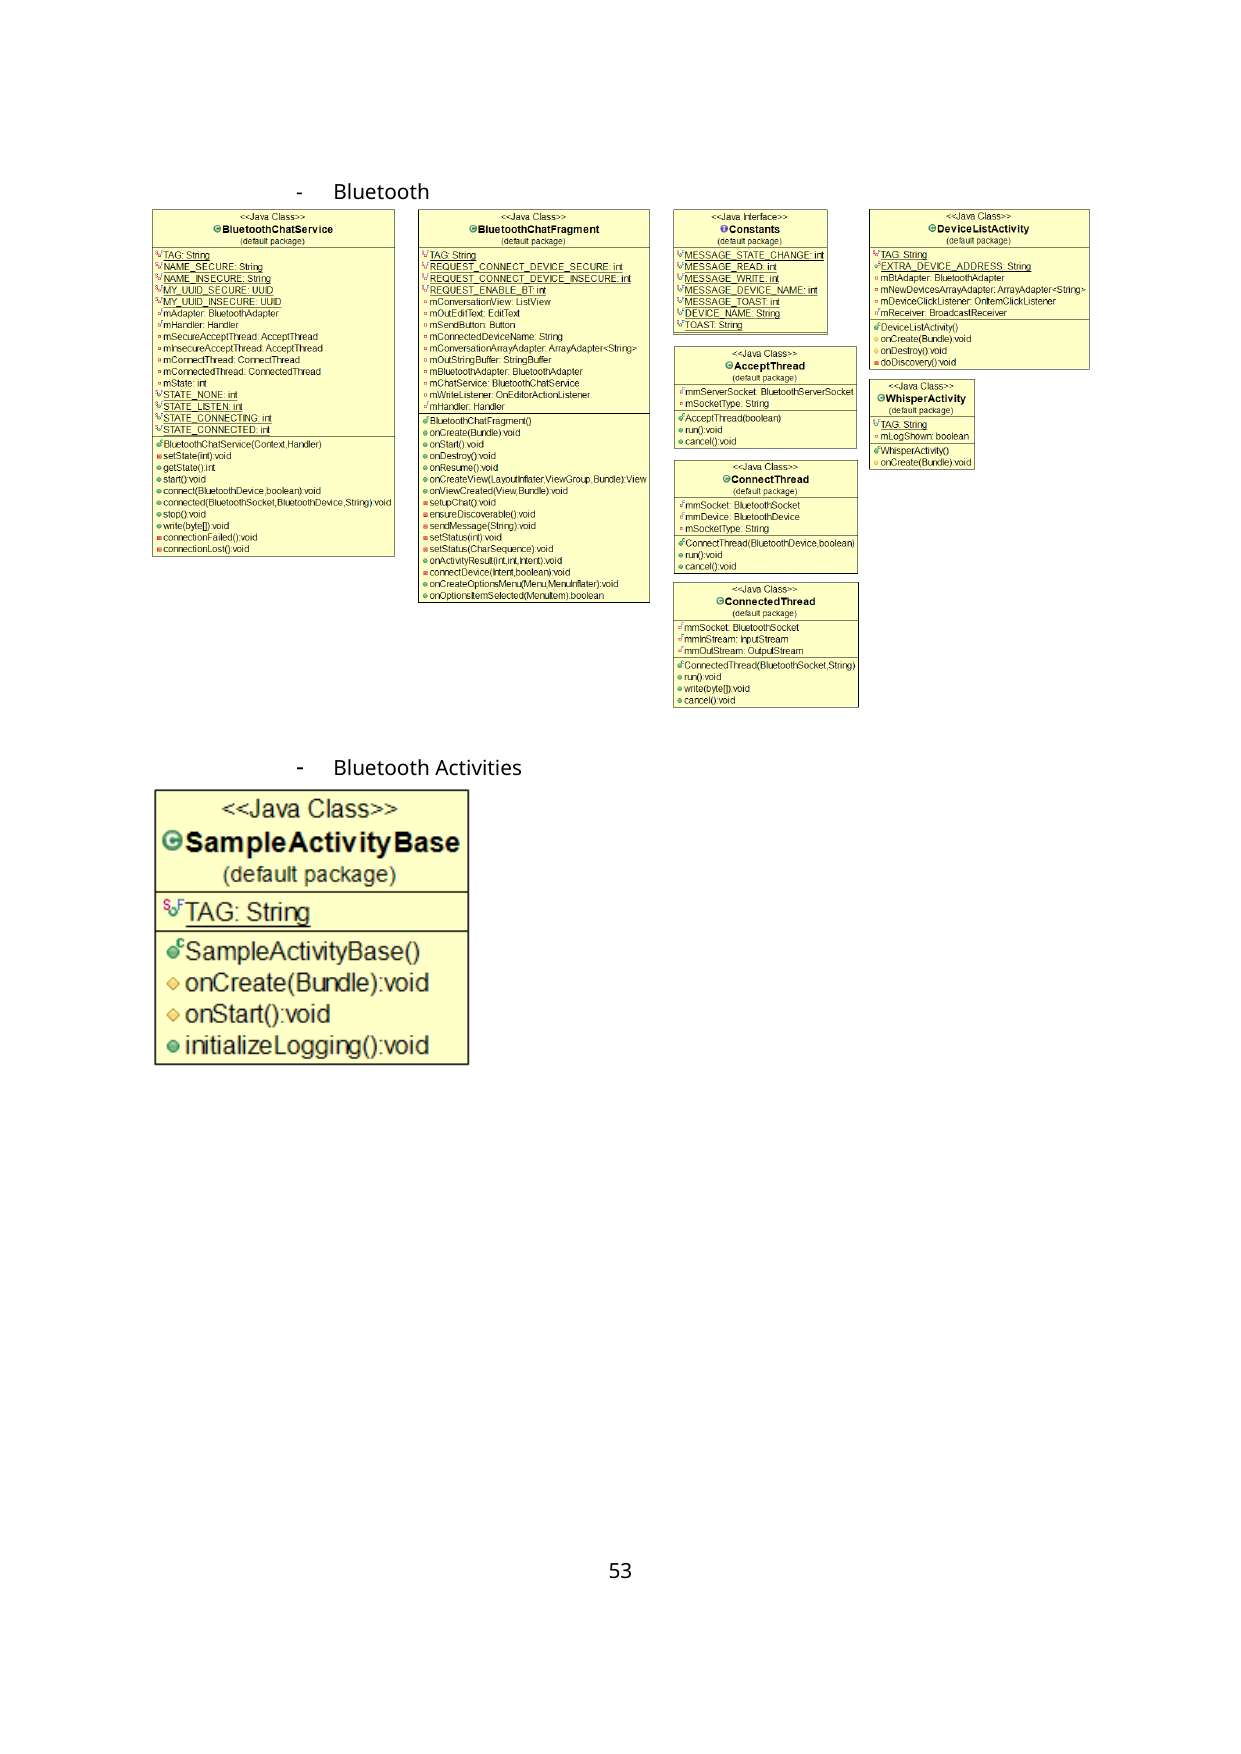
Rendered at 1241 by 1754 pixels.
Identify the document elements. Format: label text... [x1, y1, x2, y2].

picture [150, 785, 474, 1070]
text Bluetooth Activities [296, 748, 1090, 783]
text Bluetooth [296, 177, 1090, 206]
picture [150, 207, 1091, 709]
